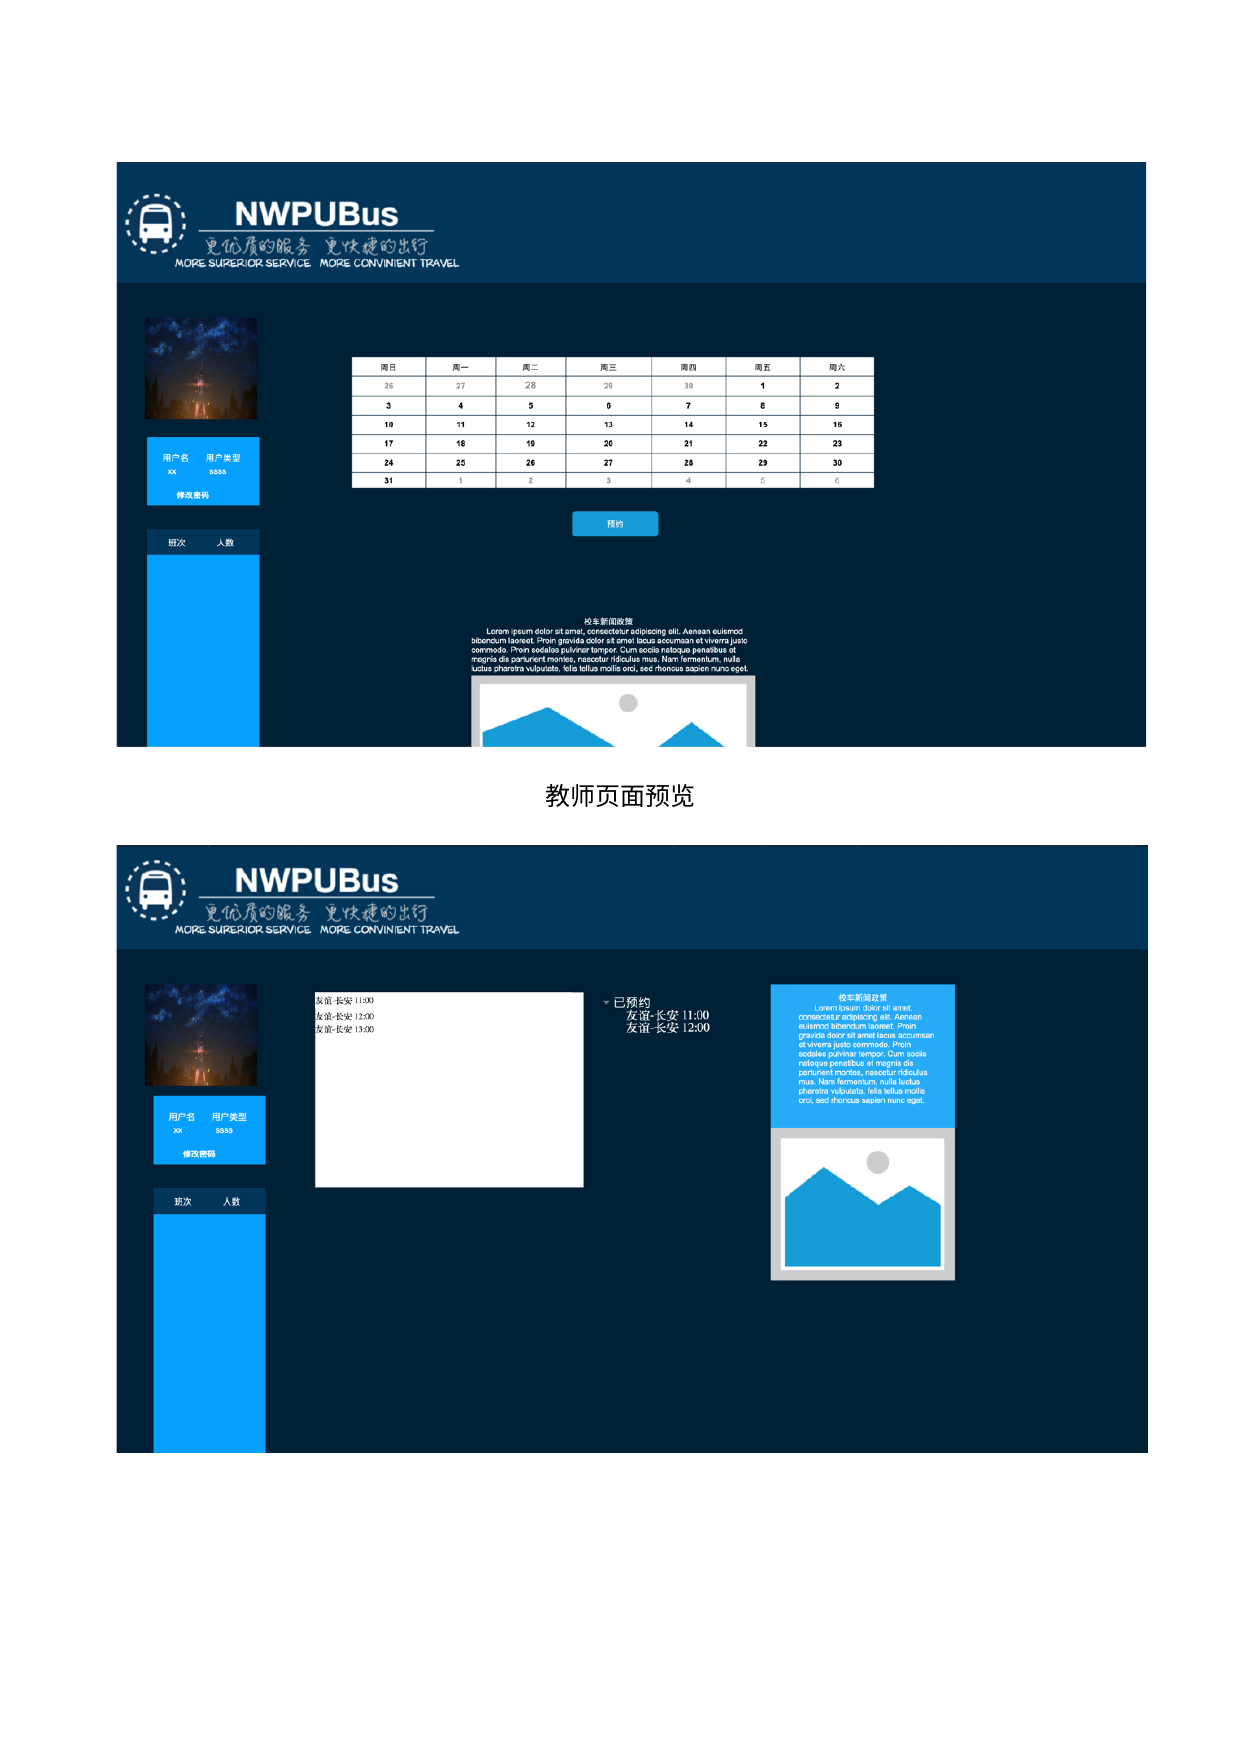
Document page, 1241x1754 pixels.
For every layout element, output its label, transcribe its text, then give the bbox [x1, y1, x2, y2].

picture [116, 845, 1148, 1453]
picture [116, 162, 1147, 747]
text 教师页面预览 [187, 762, 1053, 827]
